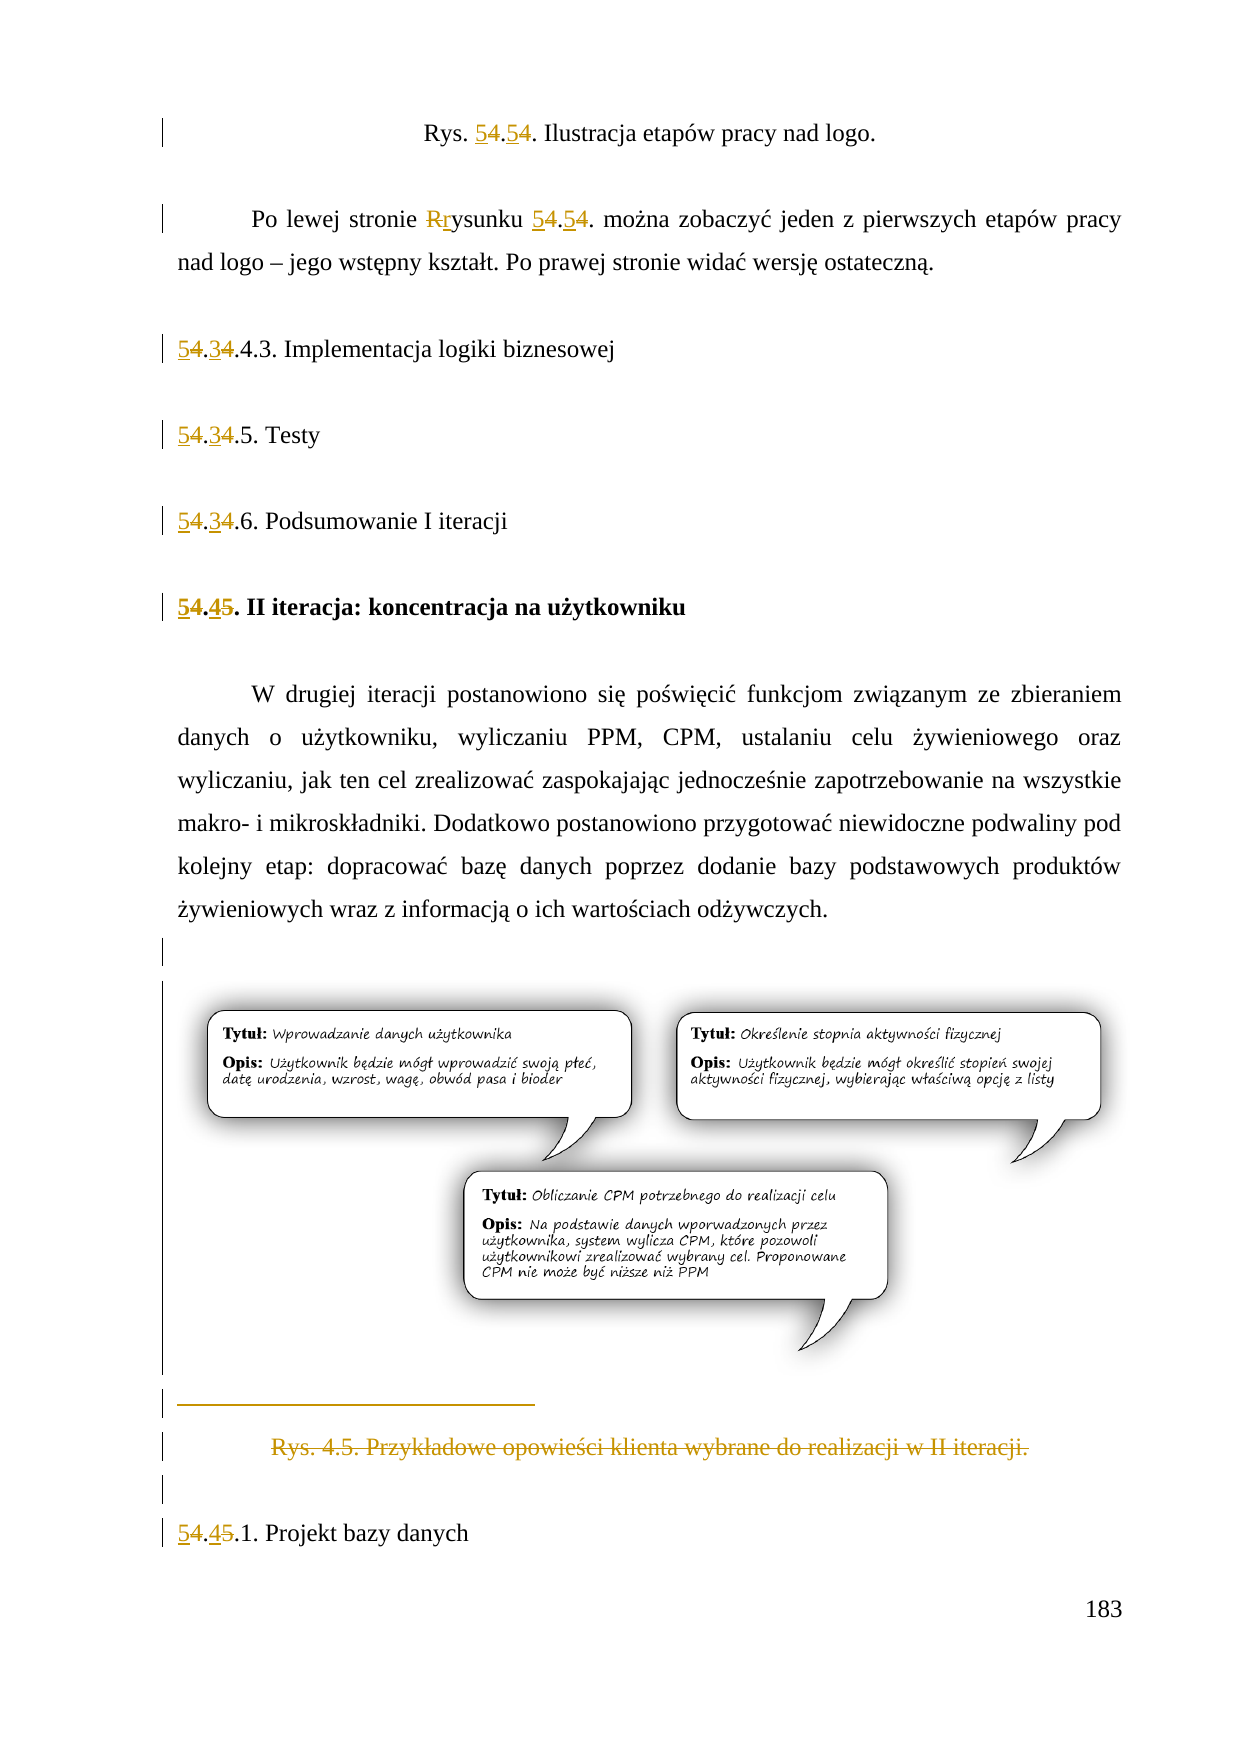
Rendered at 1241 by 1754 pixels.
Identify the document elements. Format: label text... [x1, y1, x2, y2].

text W drugiej iteracji postanowiono się poświęcić funkcjom związanym ze zbieraniem danych o użytkowniku, wyliczaniu PPM, CPM, ustalaniu celu żywieniowego oraz wyliczaniu, jak ten cel zrealizować zaspokajając jednocześnie zapotrzebowanie na wszystkie makro- i mikroskładniki. Dodatkowo postanowiono przygotować niewidoczne podwaliny pod kolejny etap: dopracować bazę danych poprzez dodanie bazy podstawowych produktów żywieniowych wraz z informacją o ich wartościach odżywczych. [177, 679, 1122, 923]
subtitle .. II iteracja: koncentracja na użytkowniku [177, 592, 1122, 621]
picture [199, 1002, 1109, 1358]
text ..4.3. Implementacja logiki biznesowej [177, 334, 1122, 362]
text Rys. .. Ilustracja etapów pracy nad logo. [177, 118, 1122, 147]
text Po lewej stronie ysunku .. można zobaczyć jeden z pierwszych etapów pracy nad logo – jego wstępny kształt. Po prawej stronie widać wersję ostateczną. [177, 204, 1122, 276]
subtitle ..5. Testy [177, 420, 1122, 449]
subtitle ..1. Projekt bazy danych [177, 1518, 1122, 1547]
subtitle ..6. Podsumowanie I iteracji [177, 506, 1122, 535]
